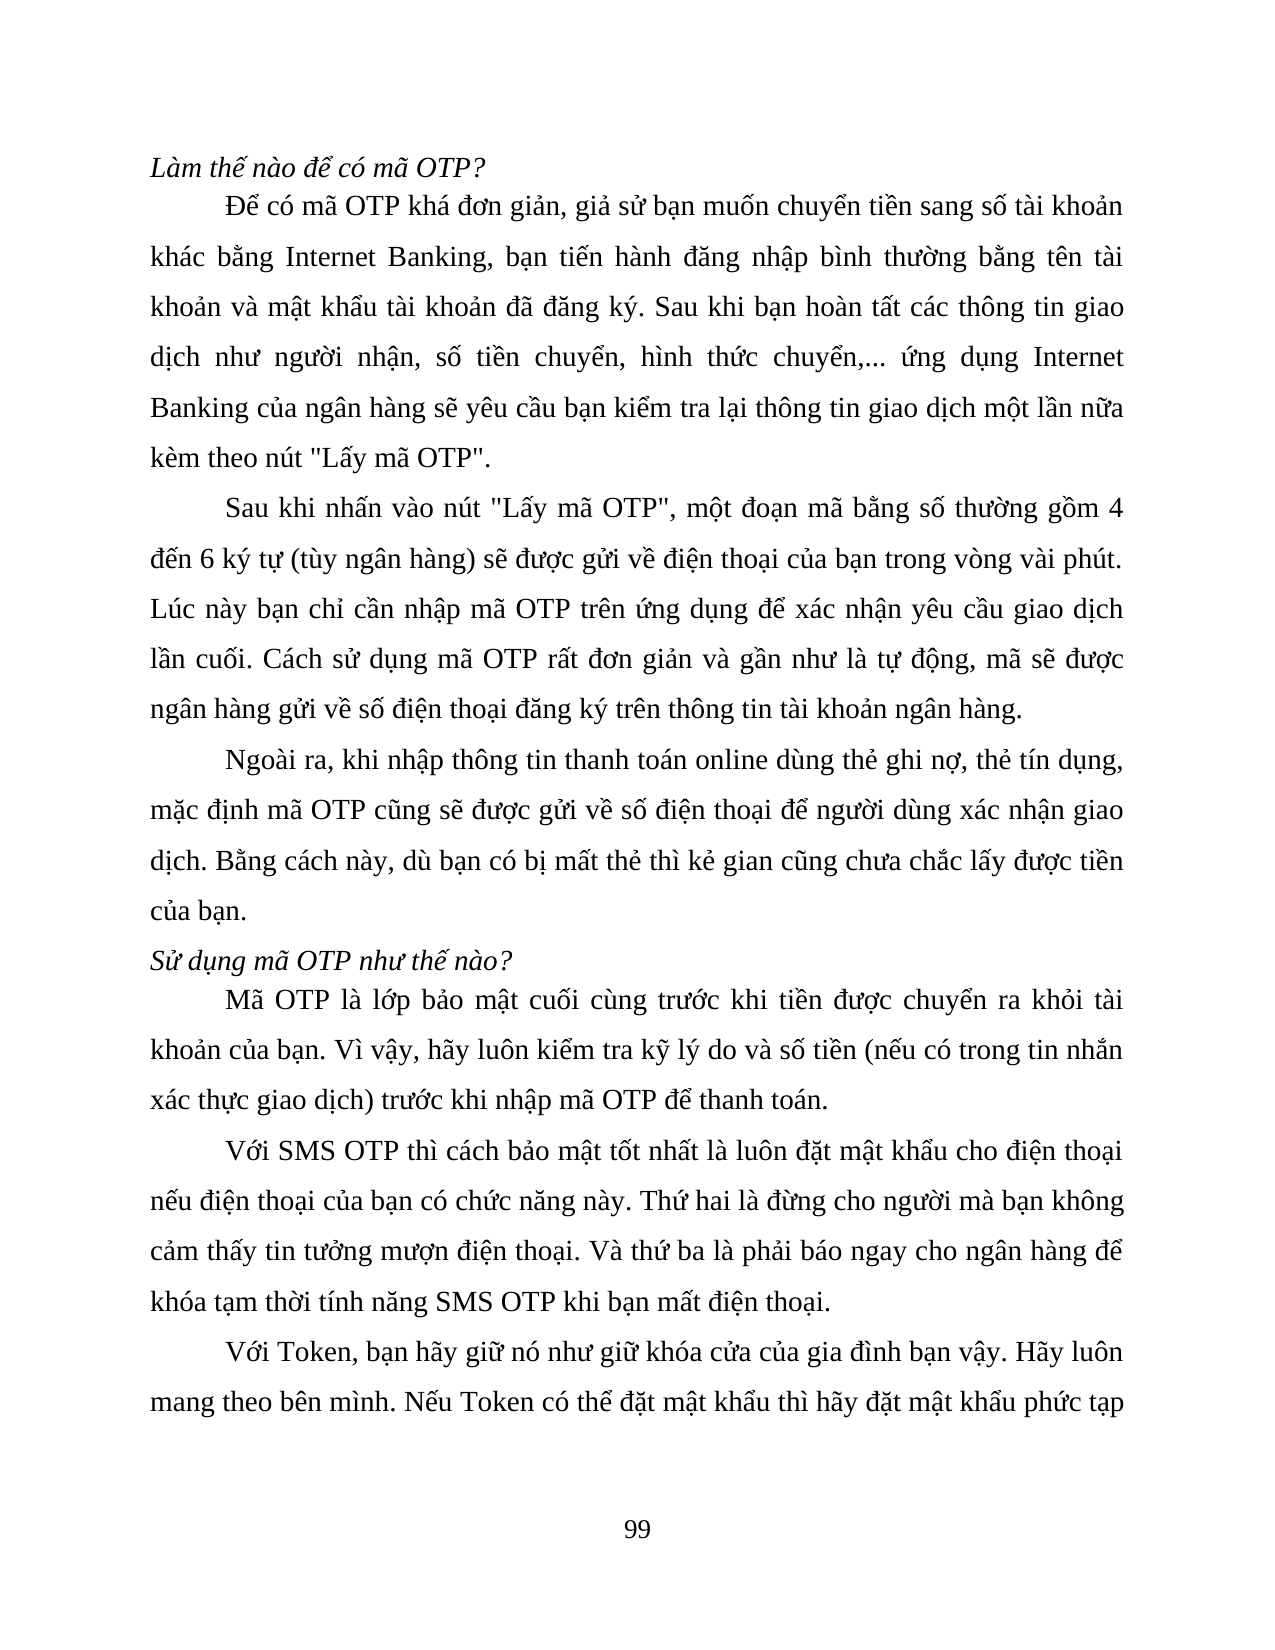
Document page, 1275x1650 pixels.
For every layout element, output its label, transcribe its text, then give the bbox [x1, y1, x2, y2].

list Với SMS OTP thì cách bảo mật tốt nhất là luôn đặt mật khẩu cho điện thoại nếu điện thoại của bạn có chức năng này. Thứ hai là đừng cho người mà bạn không cảm thấy tin tưởng mượn điện thoại. Và thứ ba là phải báo ngay cho ngân hàng để khóa tạm thời tính năng SMS OTP khi bạn mất điện thoại. [150, 1133, 1125, 1317]
list Ngoài ra, khi nhập thông tin thanh toán online dùng thẻ ghi nợ, thẻ tín dụng, mặc định mã OTP cũng sẽ được gửi về số điện thoại để người dùng xác nhận giao dịch. Bằng cách này, dù bạn có bị mất thẻ thì kẻ gian cũng chưa chắc lấy được tiền của bạn. [150, 742, 1125, 926]
list Sử dụng mã OTP như thế nào? [150, 943, 1125, 977]
list Làm thế nào để có mã OTP? [150, 150, 1125, 183]
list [150, 1334, 1125, 1418]
list Mã OTP là lớp bảo mật cuối cùng trước khi tiền được chuyển ra khỏi tài khoản của bạn. Vì vậy, hãy luôn kiểm tra kỹ lý do và số tiền (nếu có trong tin nhắn xác thực giao dịch) trước khi nhập mã OTP để thanh toán. [150, 982, 1125, 1116]
list Để có mã OTP khá đơn giản, giả sử bạn muốn chuyển tiền sang số tài khoản khác bằng Internet Banking, bạn tiến hành đăng nhập bình thường bằng tên tài khoản và mật khẩu tài khoản đã đăng ký. Sau khi bạn hoàn tất các thông tin giao dịch như người nhận, số tiền chuyển, hình thức chuyển,... ứng dụng Internet Banking của ngân hàng sẽ yêu cầu bạn kiểm tra lại thông tin giao dịch một lần nữa kèm theo nút "Lấy mã OTP". [150, 188, 1125, 474]
list Sau khi nhấn vào nút "Lấy mã OTP", một đoạn mã bằng số thường gồm 4 đến 6 ký tự (tùy ngân hàng) sẽ được gửi về điện thoại của bạn trong vòng vài phút. Lúc này bạn chỉ cần nhập mã OTP trên ứng dụng để xác nhận yêu cầu giao dịch lần cuối. Cách sử dụng mã OTP rất đơn giản và gần như là tự động, mã sẽ được ngân hàng gửi về số điện thoại đăng ký trên thông tin tài khoản ngân hàng. [150, 490, 1125, 725]
